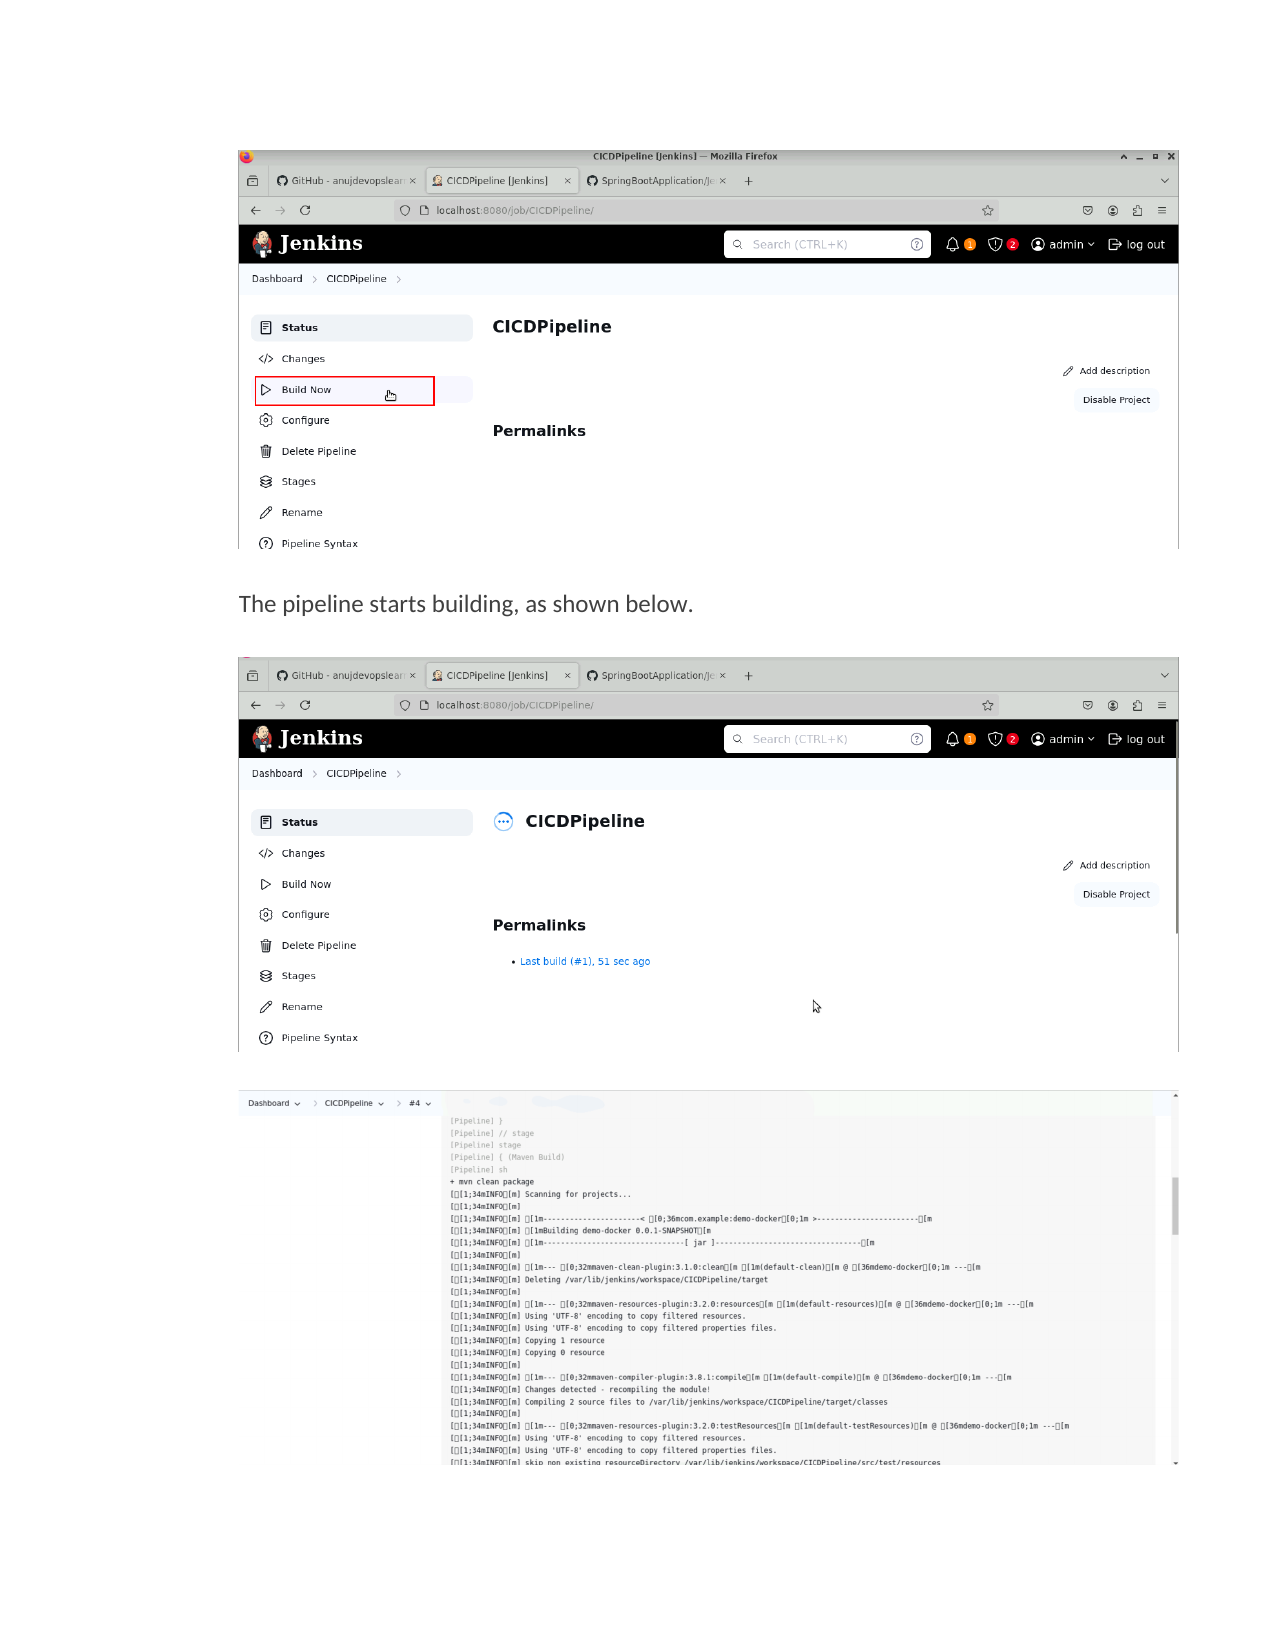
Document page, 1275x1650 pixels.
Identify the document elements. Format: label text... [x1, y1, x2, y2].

list The pipeline starts building, as shown below. [239, 588, 1125, 618]
picture [238, 150, 1179, 549]
picture [238, 657, 1179, 1052]
picture [238, 1090, 1179, 1465]
